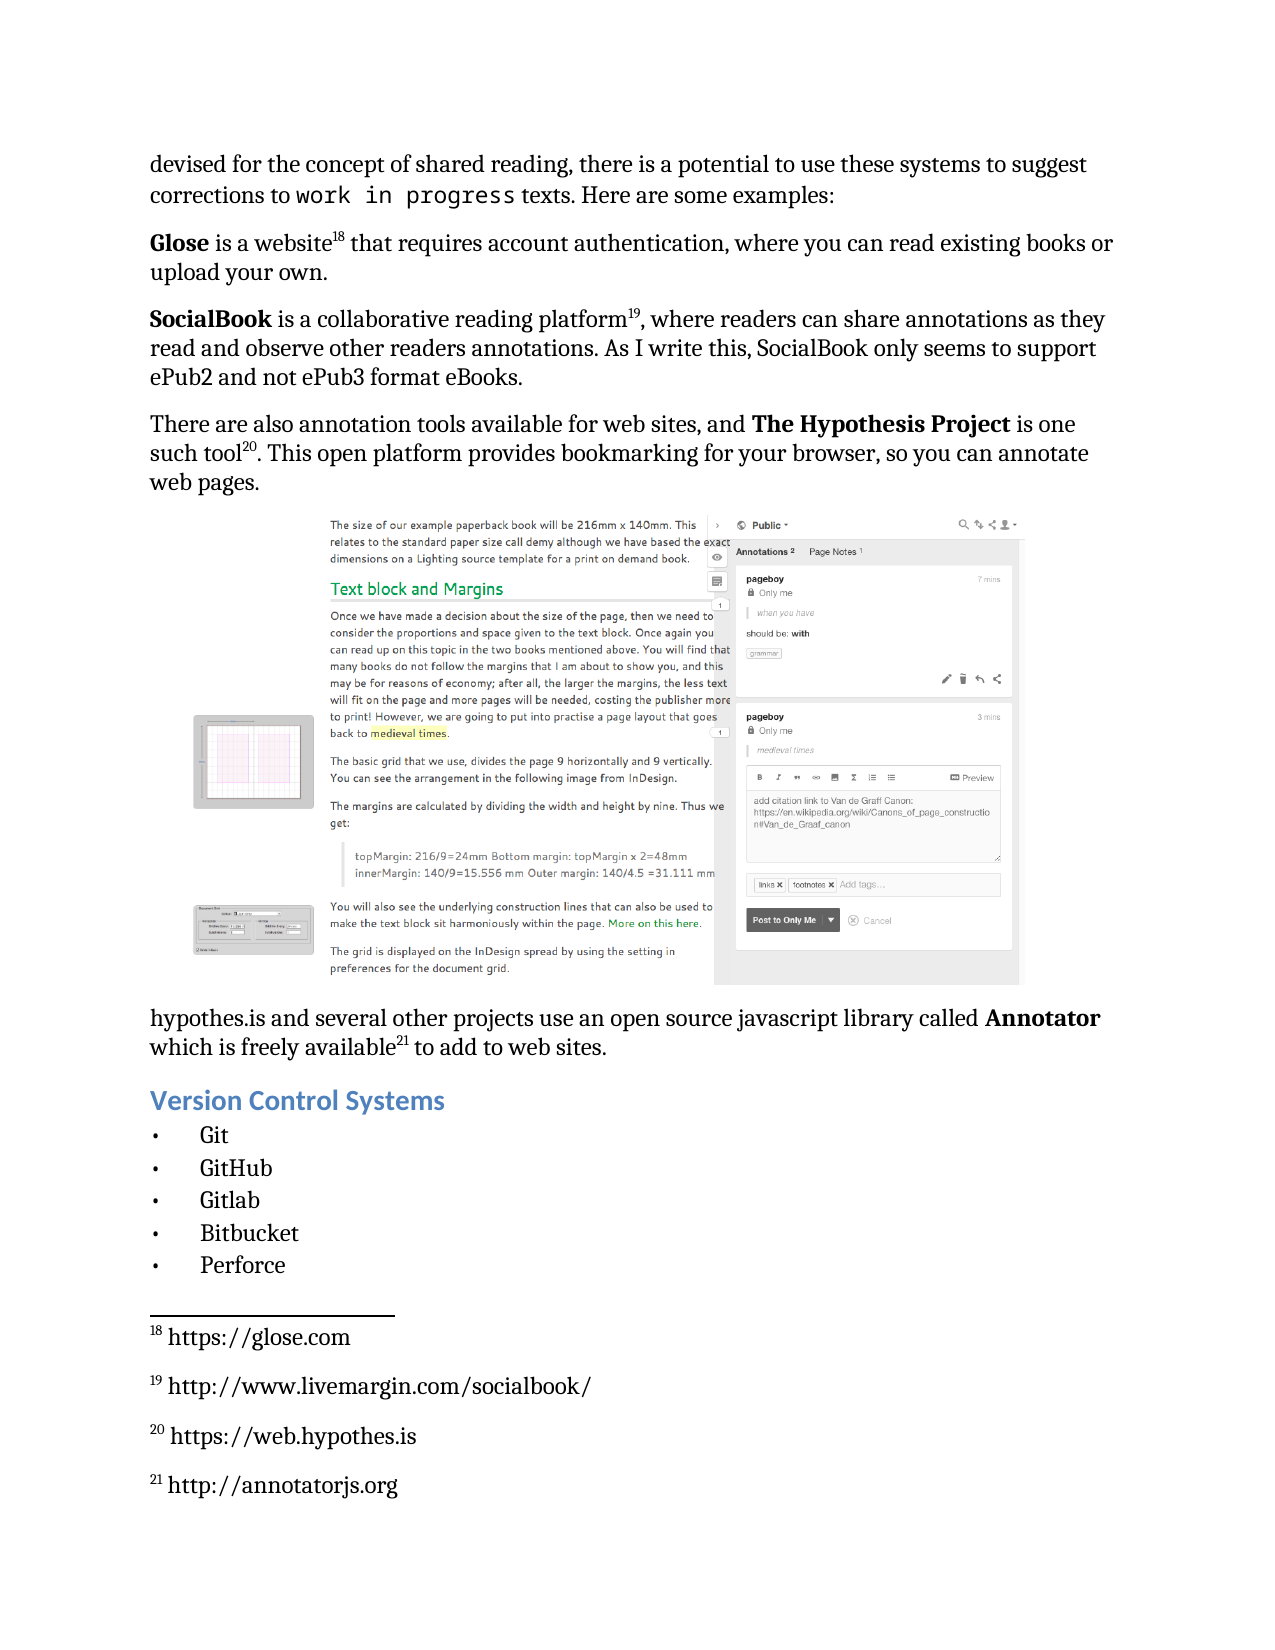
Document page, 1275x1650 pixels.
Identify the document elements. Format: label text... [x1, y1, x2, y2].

list Git [150, 1121, 1125, 1150]
list Perforce [150, 1251, 1125, 1280]
text Glose is a website that requires account authentication, where you can read existing books or upload your own. [150, 229, 1125, 286]
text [150, 150, 1125, 210]
text SocialBook is a collaborative reading platform, where readers can share annotations as they read and observe other readers annotations. As I write this, SocialBook only seems to support ePub2 and not ePub3 format eBooks. [150, 305, 1125, 391]
list Gitlab [150, 1186, 1125, 1215]
list Bitbucket [150, 1219, 1125, 1248]
text There are also annotation tools available for web sites, and The Hypothesis Project is one such tool. This open platform provides bookmarking for your browser, so you can annotate web pages. [150, 410, 1125, 496]
list GitHub [150, 1154, 1125, 1183]
text hypothes.is and several other projects use an open source javascript library called Annotator which is freely available to add to web sites. [150, 1004, 1125, 1061]
picture [150, 515, 1025, 985]
subtitle Version Control Systems [150, 1082, 1125, 1118]
